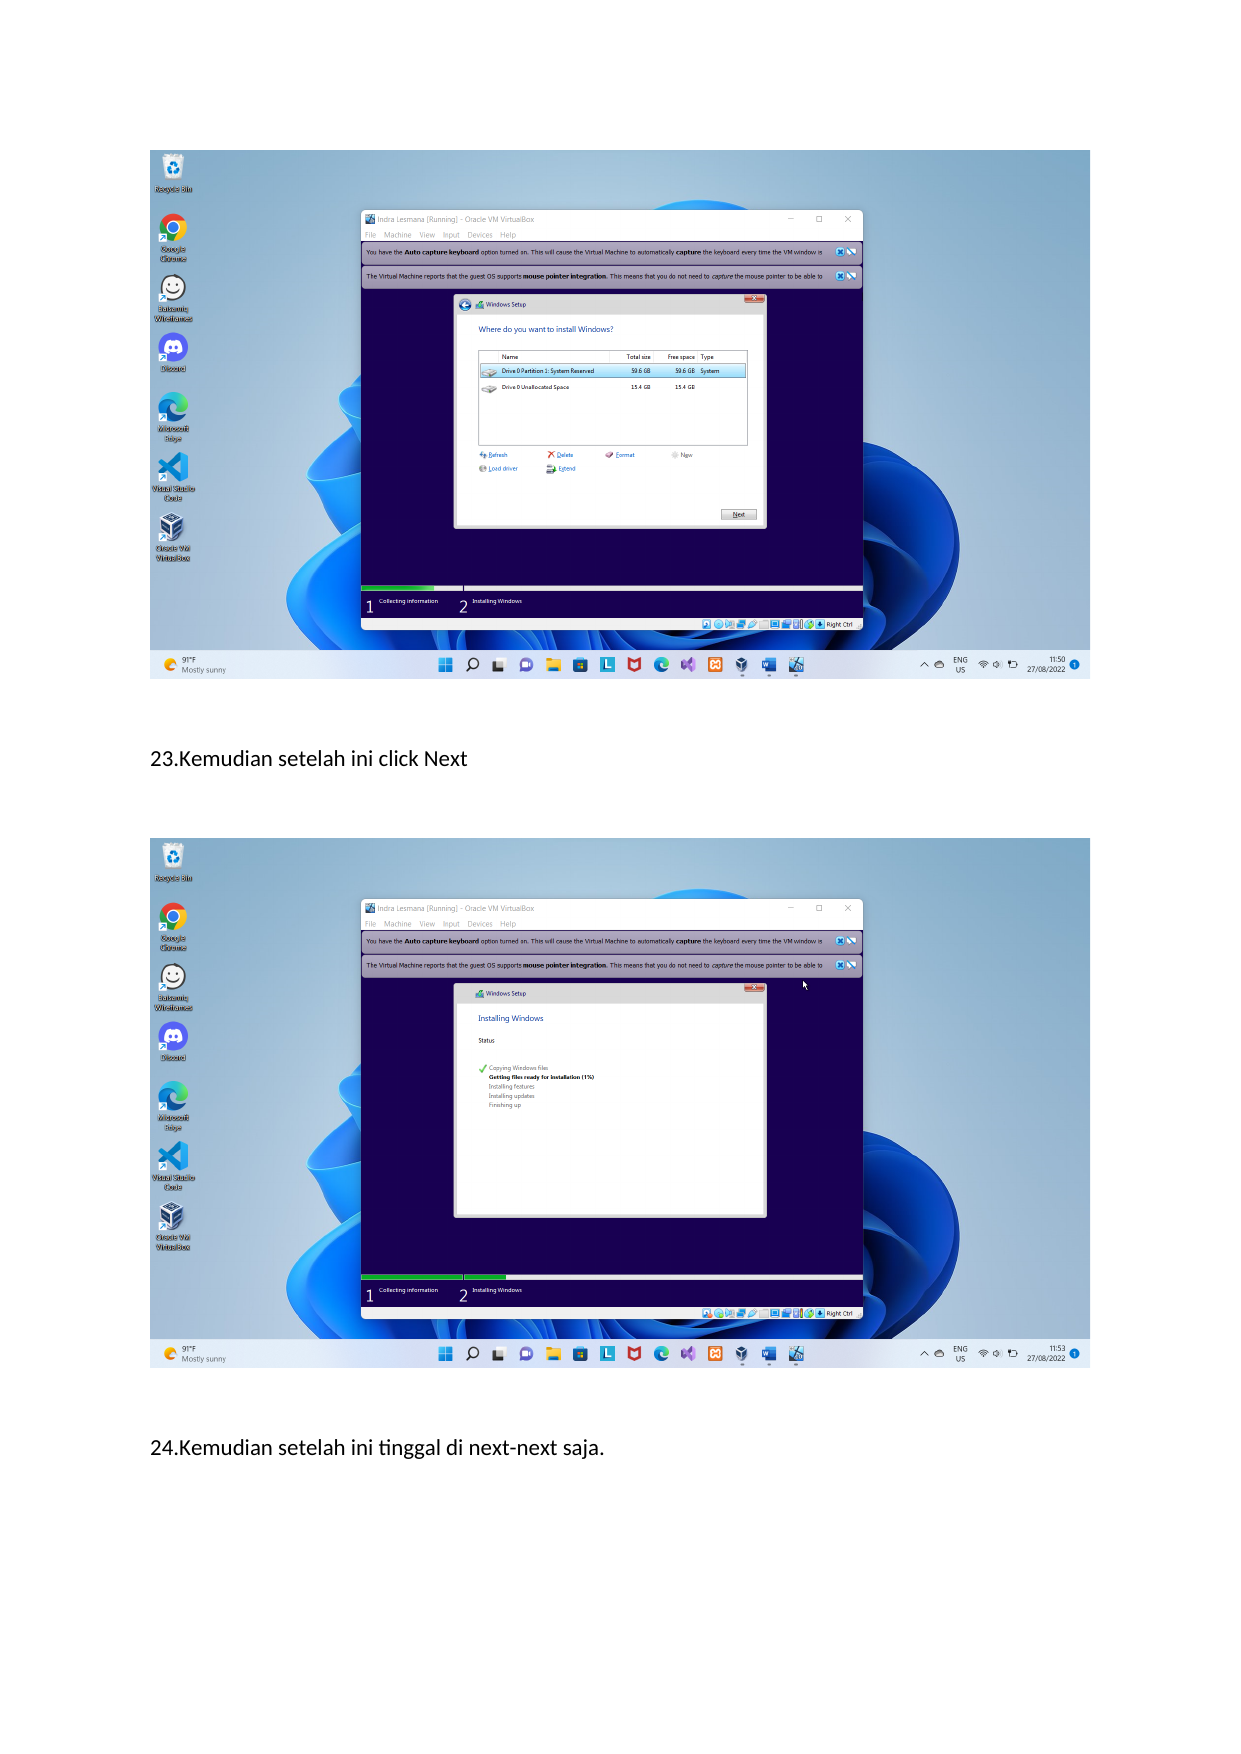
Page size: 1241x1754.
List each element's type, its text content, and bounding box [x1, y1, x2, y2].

text 23.Kemudian setelah ini click Next [150, 744, 1090, 773]
text 24.Kemudian setelah ini tinggal di next-next saja. [150, 1433, 1090, 1461]
picture [150, 838, 1091, 1368]
picture [150, 150, 1091, 679]
